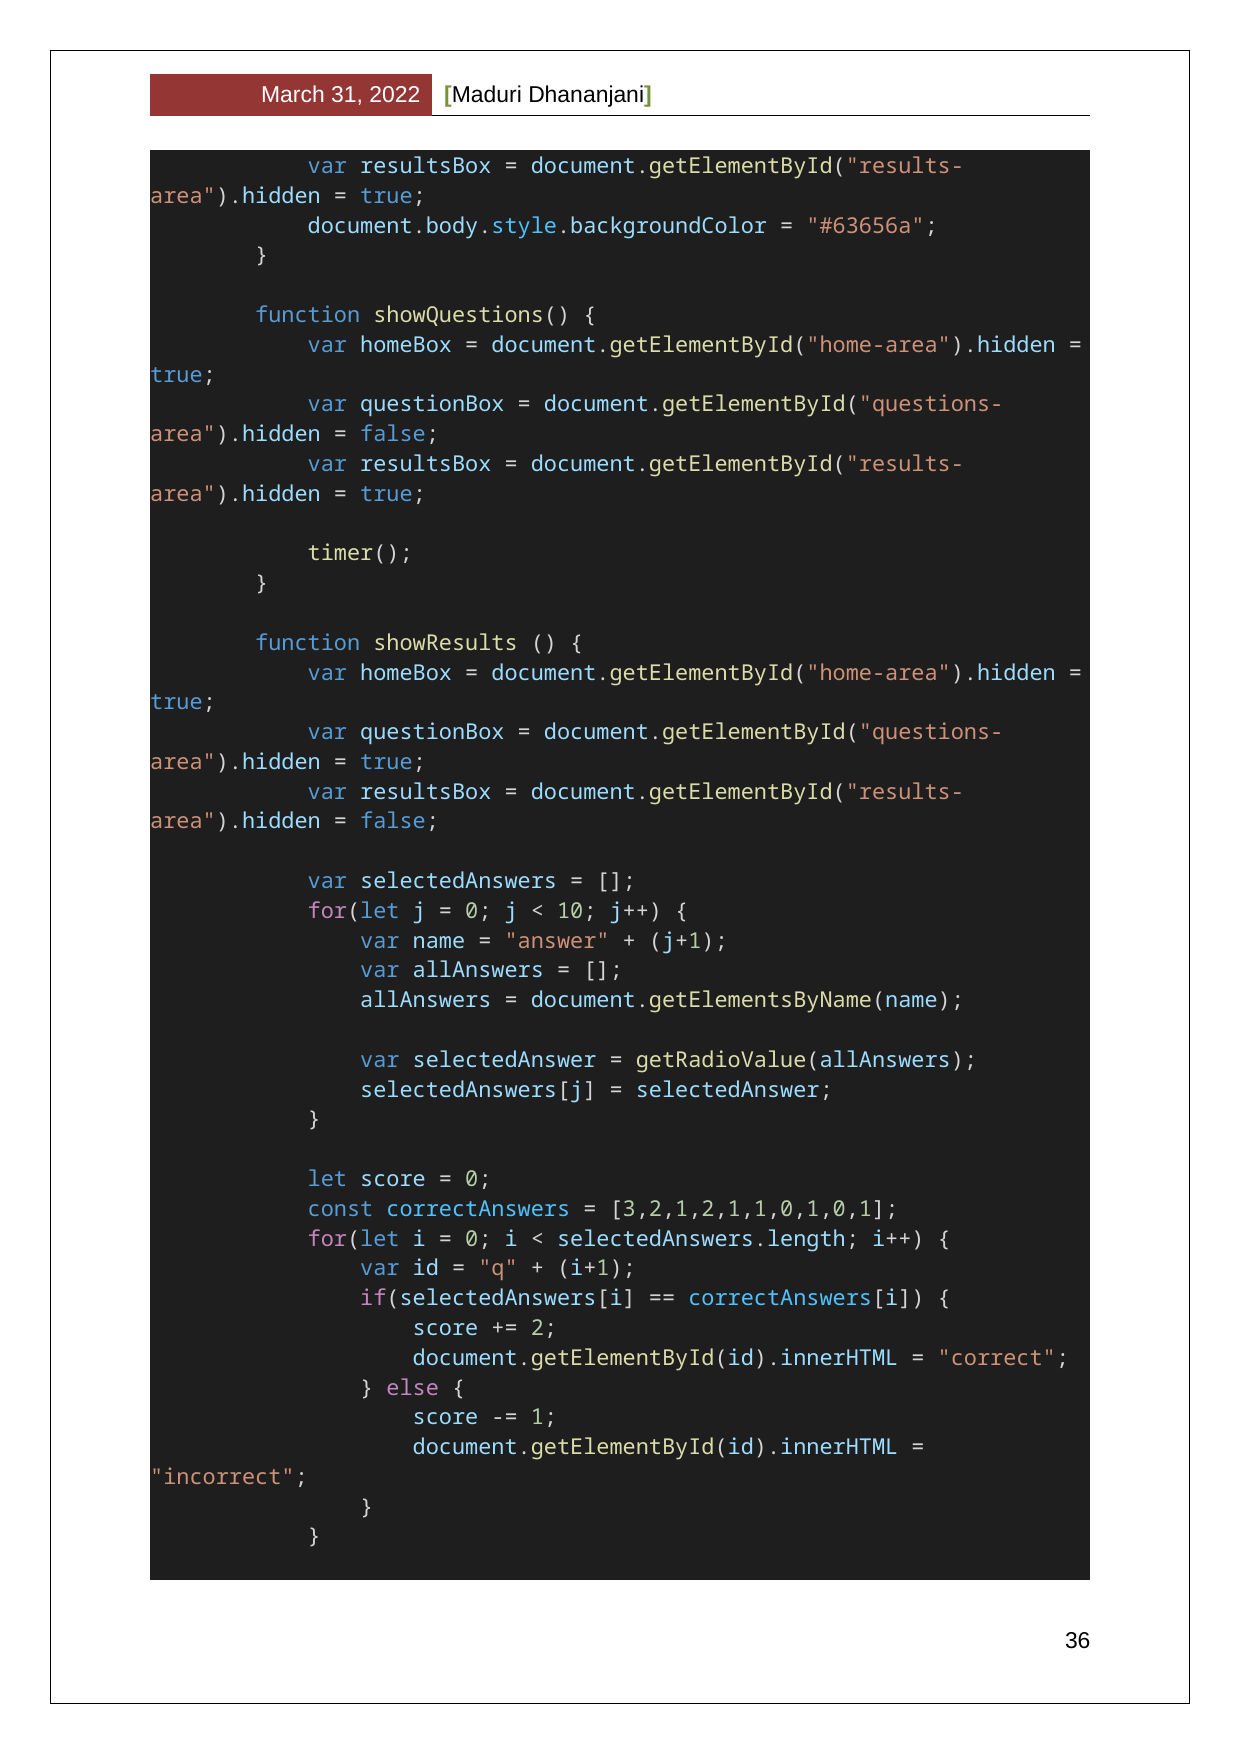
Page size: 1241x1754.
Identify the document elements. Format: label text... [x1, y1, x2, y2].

text } [150, 1103, 1090, 1133]
text } else { [150, 1371, 1090, 1401]
text selectedAnswers[j] = selectedAnswer; [150, 1073, 1090, 1103]
text let score = 0; [150, 1163, 1090, 1193]
text } [150, 1520, 1090, 1550]
text var id = "q" + (i+1); [150, 1252, 1090, 1282]
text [150, 329, 1090, 388]
text var name = "answer" + (j+1); [150, 924, 1090, 954]
text var resultsBox = document.getElementById("results-area").hidden = true; [150, 448, 1090, 507]
text timer(); [150, 537, 1090, 567]
text const correctAnswers = [3,2,1,2,1,1,0,1,0,1]; [150, 1193, 1090, 1222]
text var homeBox = document.getElementById("home-area").hidden = true; [150, 656, 1090, 716]
text if(selectedAnswers[i] == correctAnswers[i]) { [150, 1282, 1090, 1312]
text document.getElementById(id).innerHTML = "correct"; [150, 1342, 1090, 1371]
text score -= 1; [150, 1401, 1090, 1431]
text var resultsBox = document.getElementById("results-area").hidden = true; [150, 150, 1090, 209]
text function showQuestions() { [150, 299, 1090, 329]
text for(let j = 0; j < 10; j++) { [150, 895, 1090, 924]
text document.body.style.backgroundColor = "#63656a"; [150, 209, 1090, 239]
text var selectedAnswers = []; [150, 865, 1090, 895]
text } [150, 1491, 1090, 1520]
text for(let i = 0; i < selectedAnswers.length; i++) { [150, 1222, 1090, 1252]
text document.getElementById(id).innerHTML = "incorrect"; [150, 1431, 1090, 1491]
text } [150, 567, 1090, 597]
text } [150, 239, 1090, 269]
text var resultsBox = document.getElementById("results-area").hidden = false; [150, 776, 1090, 835]
text var questionBox = document.getElementById("questions-area").hidden = false; [150, 388, 1090, 448]
text var selectedAnswer = getRadioValue(allAnswers); [150, 1044, 1090, 1073]
text allAnswers = document.getElementsByName(name); [150, 984, 1090, 1014]
text function showResults () { [150, 627, 1090, 656]
text var allAnswers = []; [150, 954, 1090, 984]
text score += 2; [150, 1312, 1090, 1342]
text var questionBox = document.getElementById("questions-area").hidden = true; [150, 716, 1090, 776]
